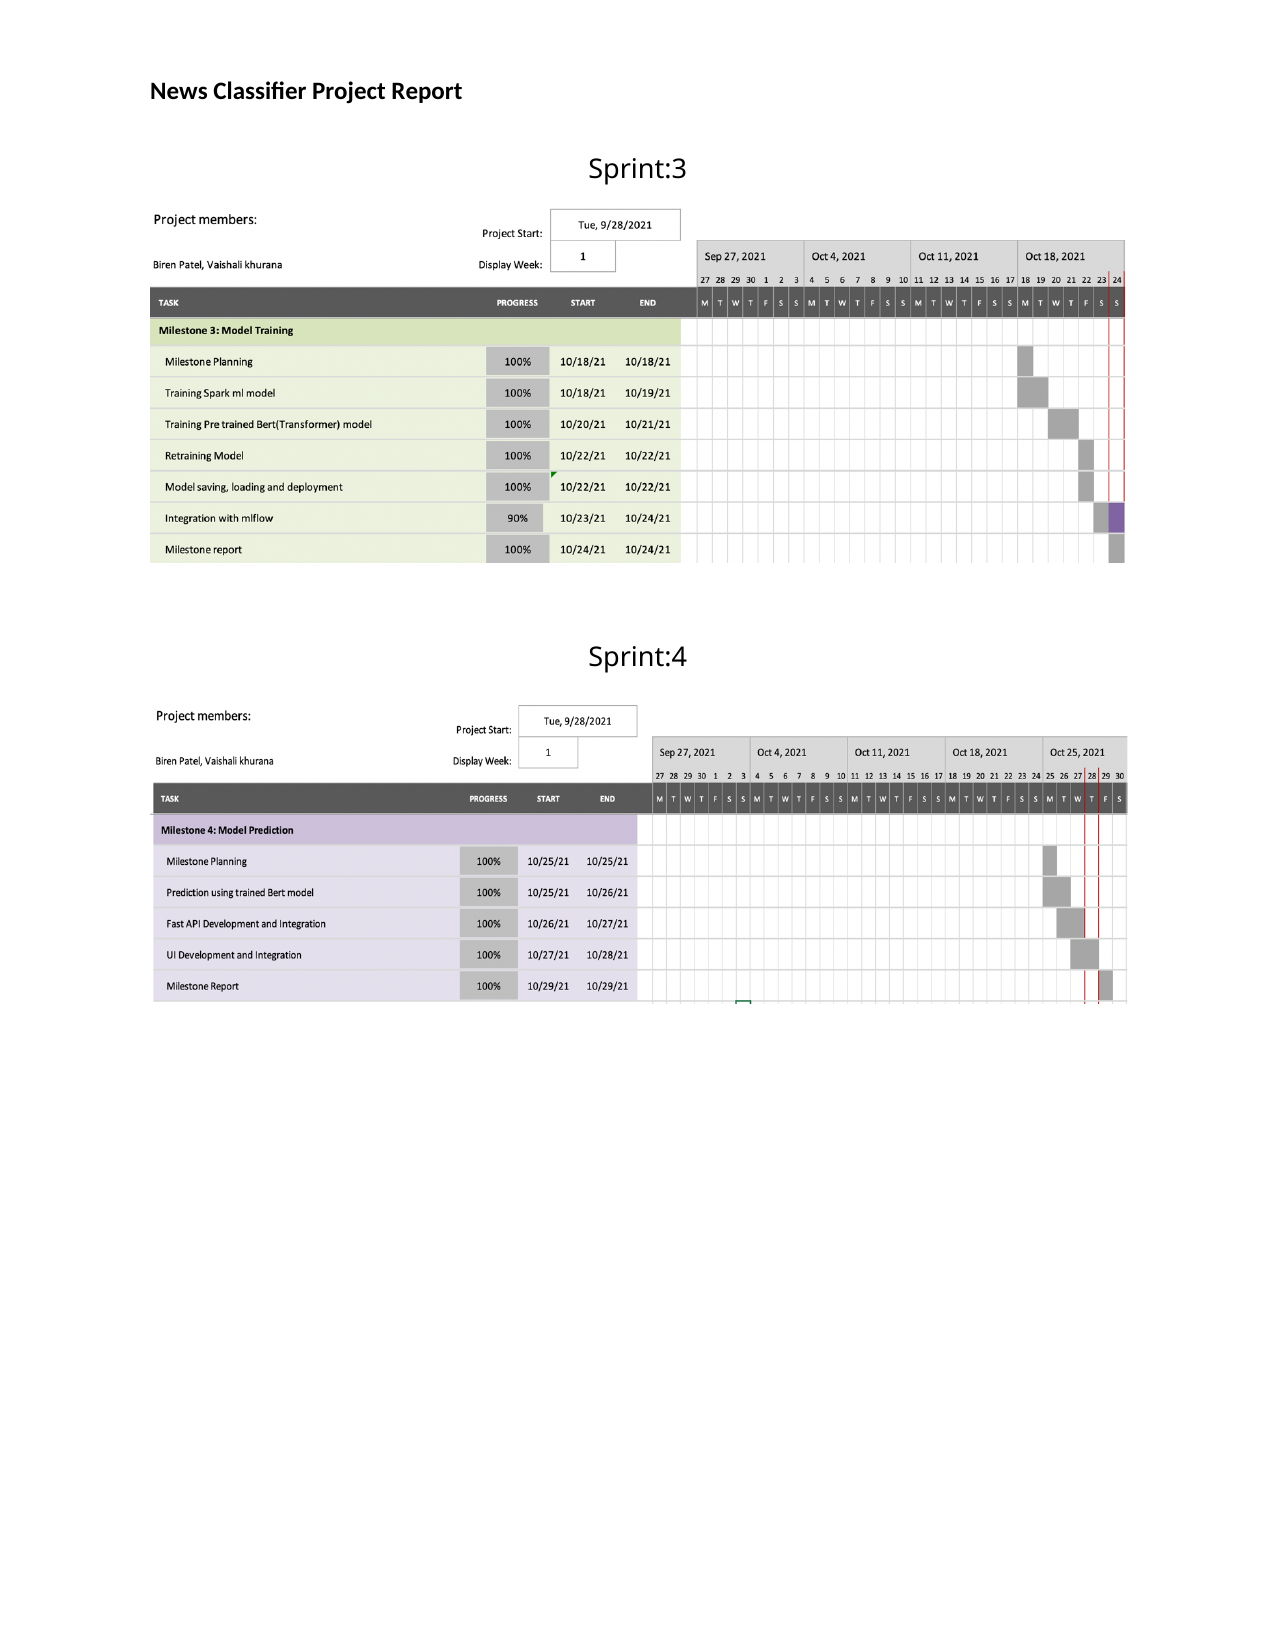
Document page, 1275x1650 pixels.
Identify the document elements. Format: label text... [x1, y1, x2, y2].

text Sprint:4 [150, 638, 1125, 674]
text Sprint:3 [150, 150, 1125, 187]
picture [150, 206, 1125, 563]
picture [150, 694, 1128, 1004]
